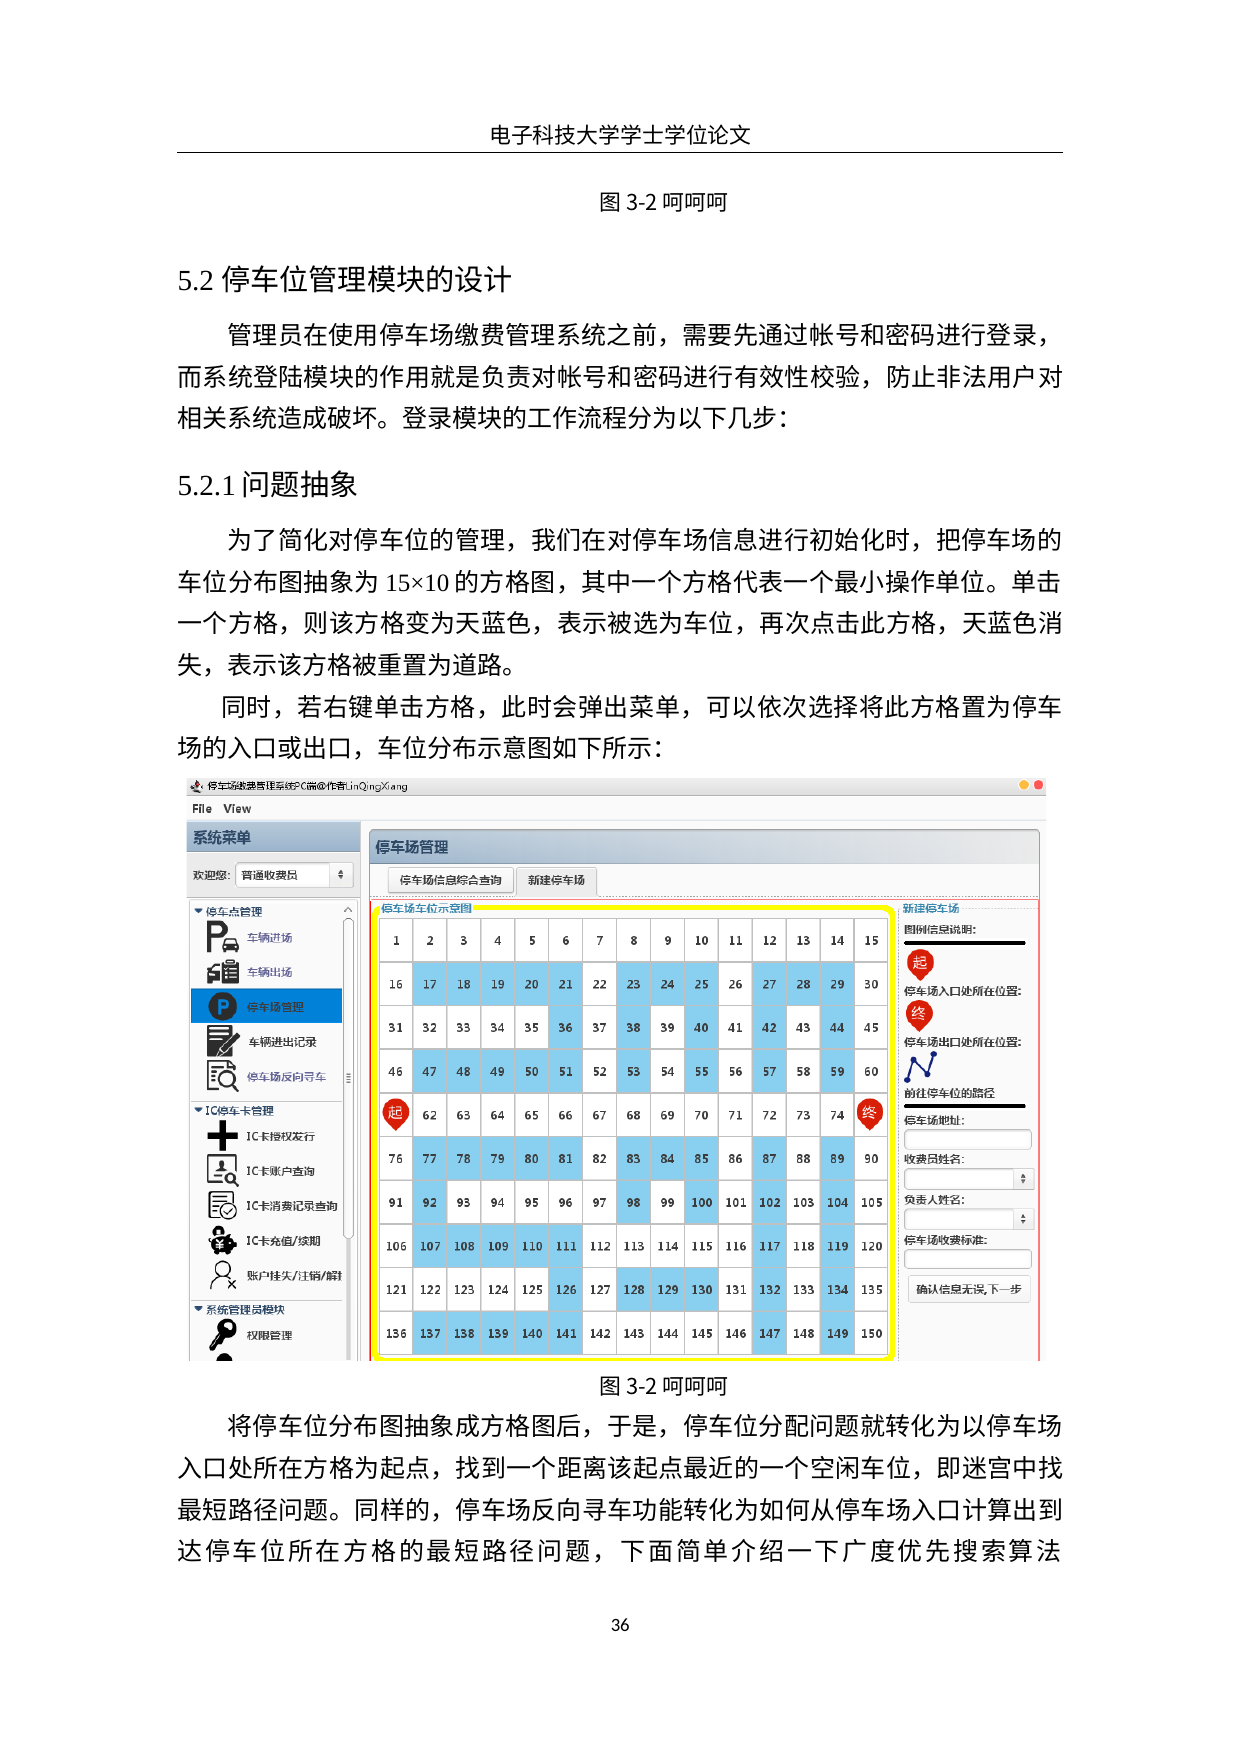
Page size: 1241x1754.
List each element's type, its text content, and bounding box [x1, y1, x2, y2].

text 管理员在使用停车场缴费管理系统之前，需要先通过帐号和密码进行登录，而系统登陆模块的作用就是负责对帐号和密码进行有效性校验，防止非法用户对相关系统造成破坏。登录模块的工作流程分为以下几步： [177, 311, 1063, 436]
text 5.2.1问题抽象 [177, 461, 1063, 503]
text 同时，若右键单击方格，此时会弹出菜单，可以依次选择将此方格置为停车场的入口或出口，车位分布示意图如下所示： [177, 683, 1063, 766]
text 5.2 停车位管理模块的设计 [177, 256, 1063, 299]
text 为了简化对停车位的管理，我们在对停车场信息进行初始化时，把停车场的车位分布图抽象为15×10的方格图，其中一个方格代表一个最小操作单位。单击一个方格，则该方格变为天蓝色，表示被选为车位，再次点击此方格，天蓝色消失，表示该方格被重置为道路。 [177, 516, 1063, 683]
picture [186, 778, 1047, 1361]
list 图3-2 呵呵呵 [265, 177, 1063, 219]
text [177, 1402, 1063, 1569]
